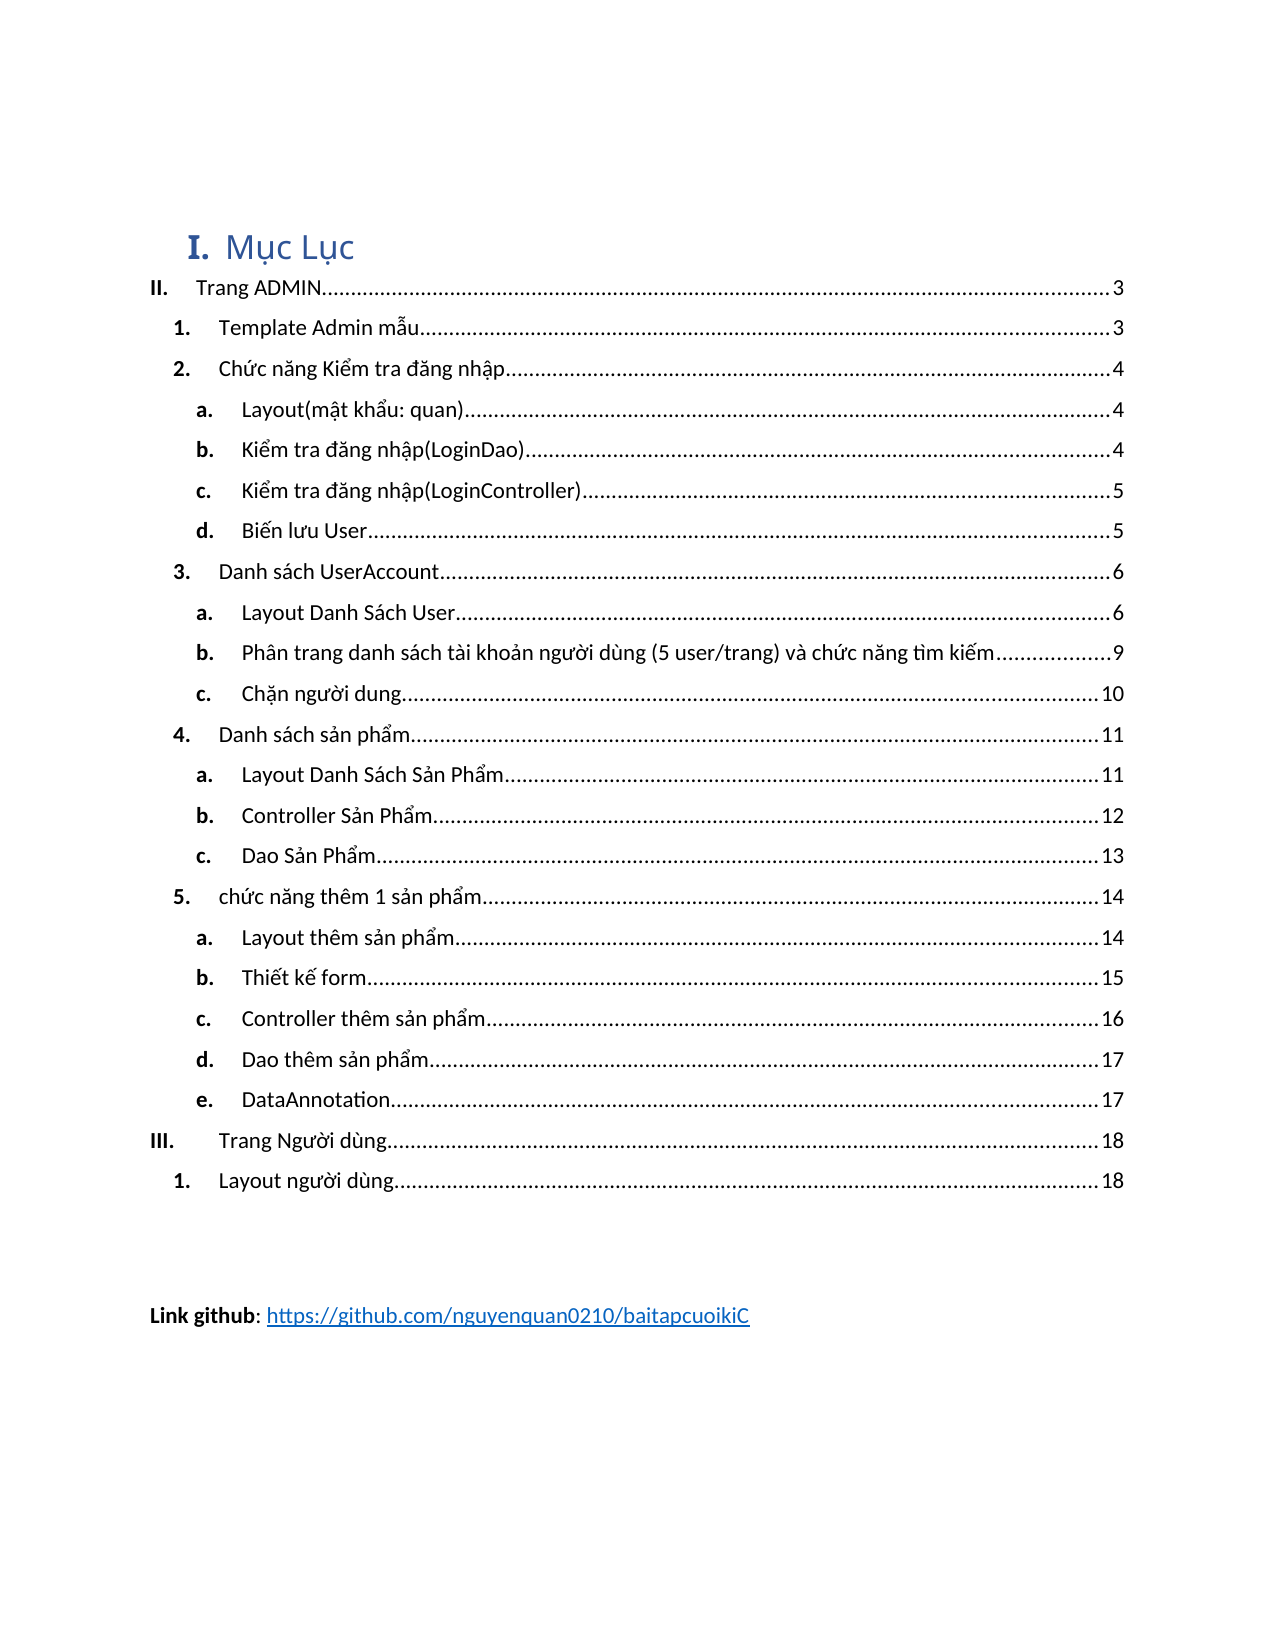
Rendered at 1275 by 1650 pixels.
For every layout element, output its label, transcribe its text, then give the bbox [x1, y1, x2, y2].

text Link github: https://github.com/nguyenquan0210/baitapcuoikiC [150, 1301, 1125, 1329]
